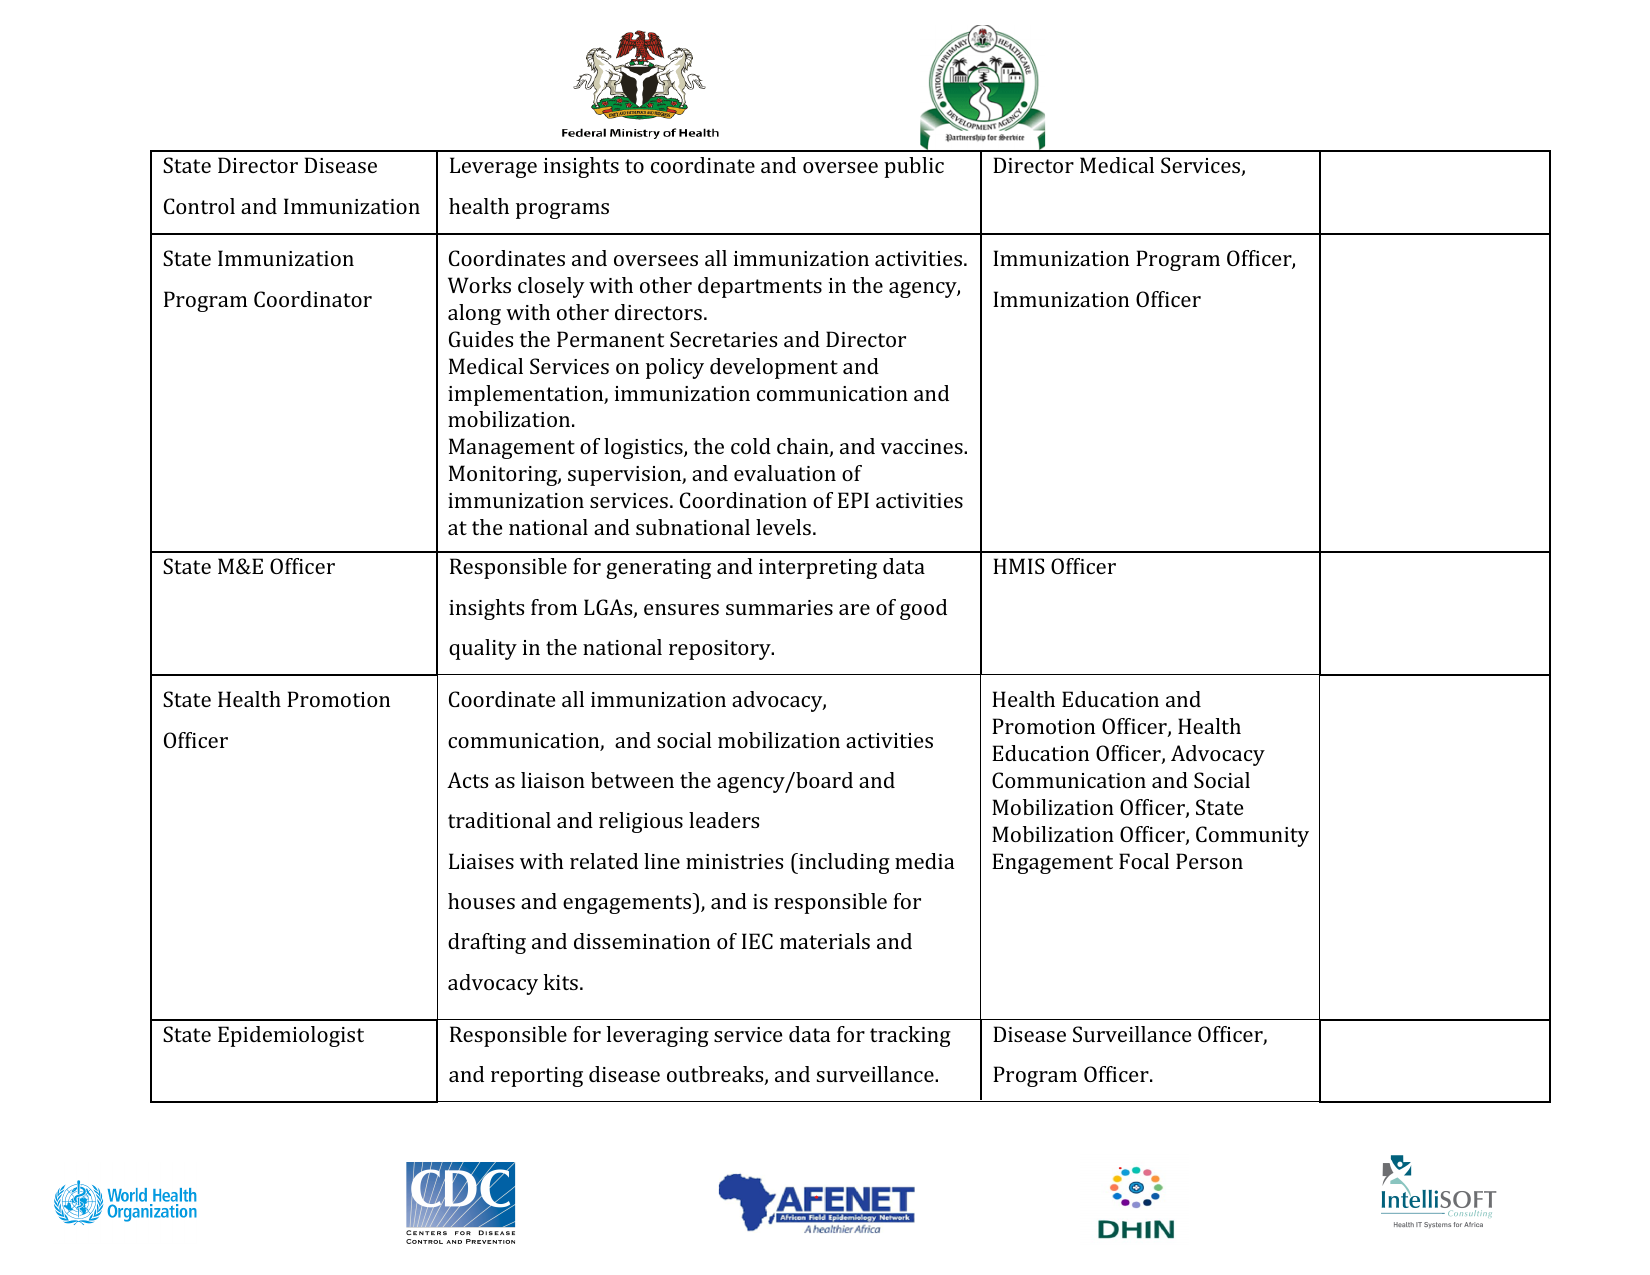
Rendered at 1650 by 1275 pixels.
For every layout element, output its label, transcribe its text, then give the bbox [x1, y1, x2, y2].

table_cell Director Medical Services, [982, 152, 1319, 232]
picture [920, 25, 1046, 150]
picture [406, 1162, 515, 1244]
table_cell [1321, 235, 1549, 551]
table_cell State Director Disease Control and Immunization [152, 152, 436, 232]
picture [53, 1162, 197, 1244]
table_cell Coordinate all immunization advocacy, communication, and social mobilization activities Acts as liaison between the agency/board and traditional and religious leaders Liaises with related line ministries (including media houses and engagements), and is responsible for drafting and dissemination of IEC materials and advocacy kits. [438, 675, 980, 1019]
picture [718, 1160, 917, 1239]
table_cell HMIS Officer [982, 553, 1319, 674]
table_cell State Health Promotion Officer [152, 676, 437, 1019]
table_cell Disease Surveillance Officer, Program Officer. [981, 1020, 1319, 1101]
table_cell Responsible for generating and interpreting data insights from LGAs, ensures summaries are of good quality in the national repository. [438, 553, 980, 674]
table_cell Health Education and Promotion Officer, Health Education Officer, Advocacy Communication and Social Mobilization Officer, State Mobilization Officer, Community Engagement Focal Person [981, 675, 1319, 1019]
table_cell [1321, 152, 1549, 232]
table_cell State M&E Officer [152, 553, 436, 674]
table_cell Responsible for leveraging service data for tracking and reporting disease outbreaks, and surveillance. [438, 1020, 981, 1101]
table_cell State Epidemiologist [152, 1021, 436, 1101]
table_cell Leverage insights to coordinate and oversee public health programs [438, 152, 980, 232]
table_cell Immunization Program Officer, Immunization Officer [982, 235, 1319, 551]
table_cell Coordinates and oversees all immunization activities. Works closely with other departments in the agency, along with other directors. Guides the Permanent Secretaries and Director Medical Services on policy development and implementation, immunization communication and mobilization. Management of logistics, the cold chain, and vaccines. Monitoring, supervision, and evaluation of immunization services. Coordination of EPI activities at the national and subnational levels. [438, 235, 980, 551]
table_cell State Immunization Program Coordinator [152, 235, 436, 551]
table_cell [1321, 553, 1549, 674]
picture [1079, 1152, 1189, 1245]
table_cell [1320, 676, 1549, 1019]
picture [1375, 1152, 1500, 1232]
picture [561, 25, 719, 150]
table_cell [1321, 1021, 1549, 1101]
